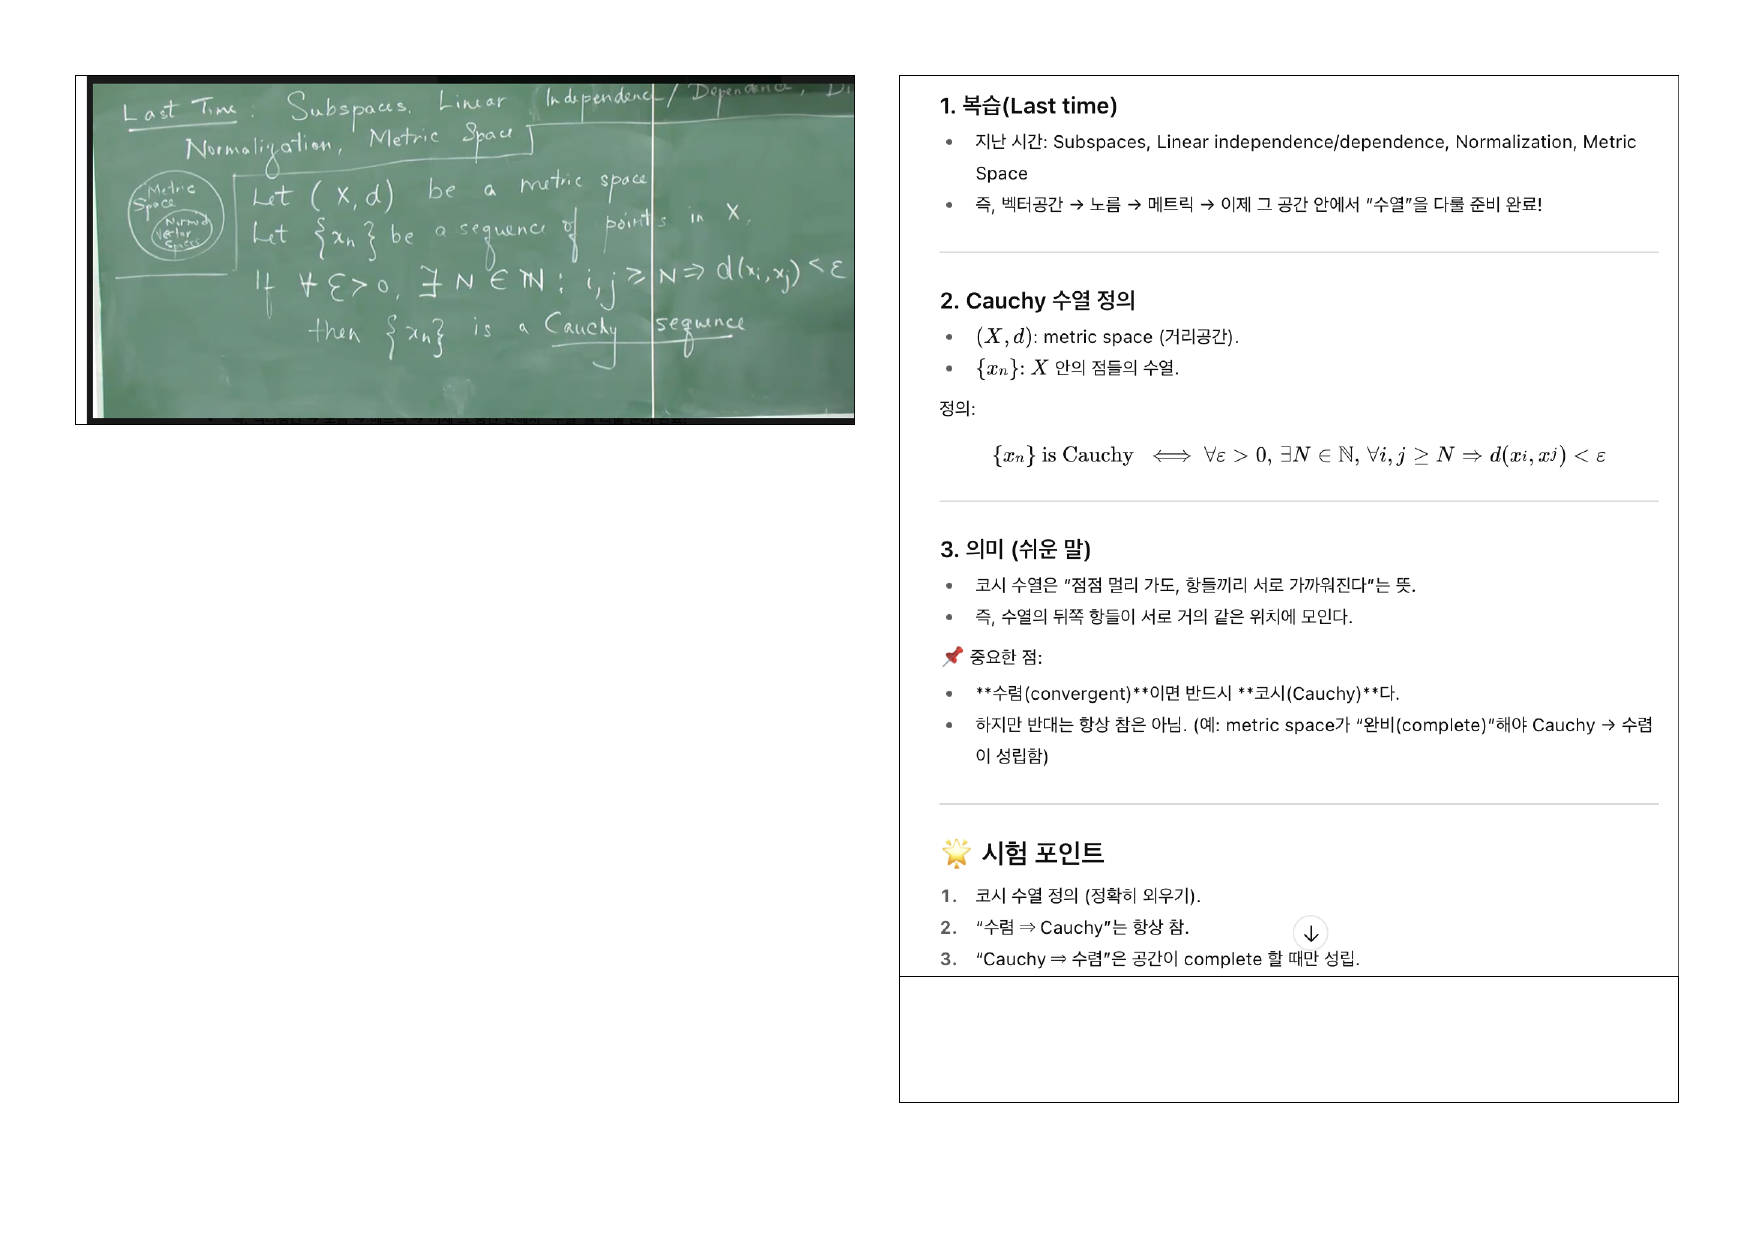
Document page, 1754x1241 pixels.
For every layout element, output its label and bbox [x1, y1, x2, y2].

picture [86, 76, 855, 424]
picture [911, 76, 1679, 976]
table_cell [900, 977, 1678, 1102]
table_header [76, 76, 86, 424]
table_cell [900, 76, 911, 976]
